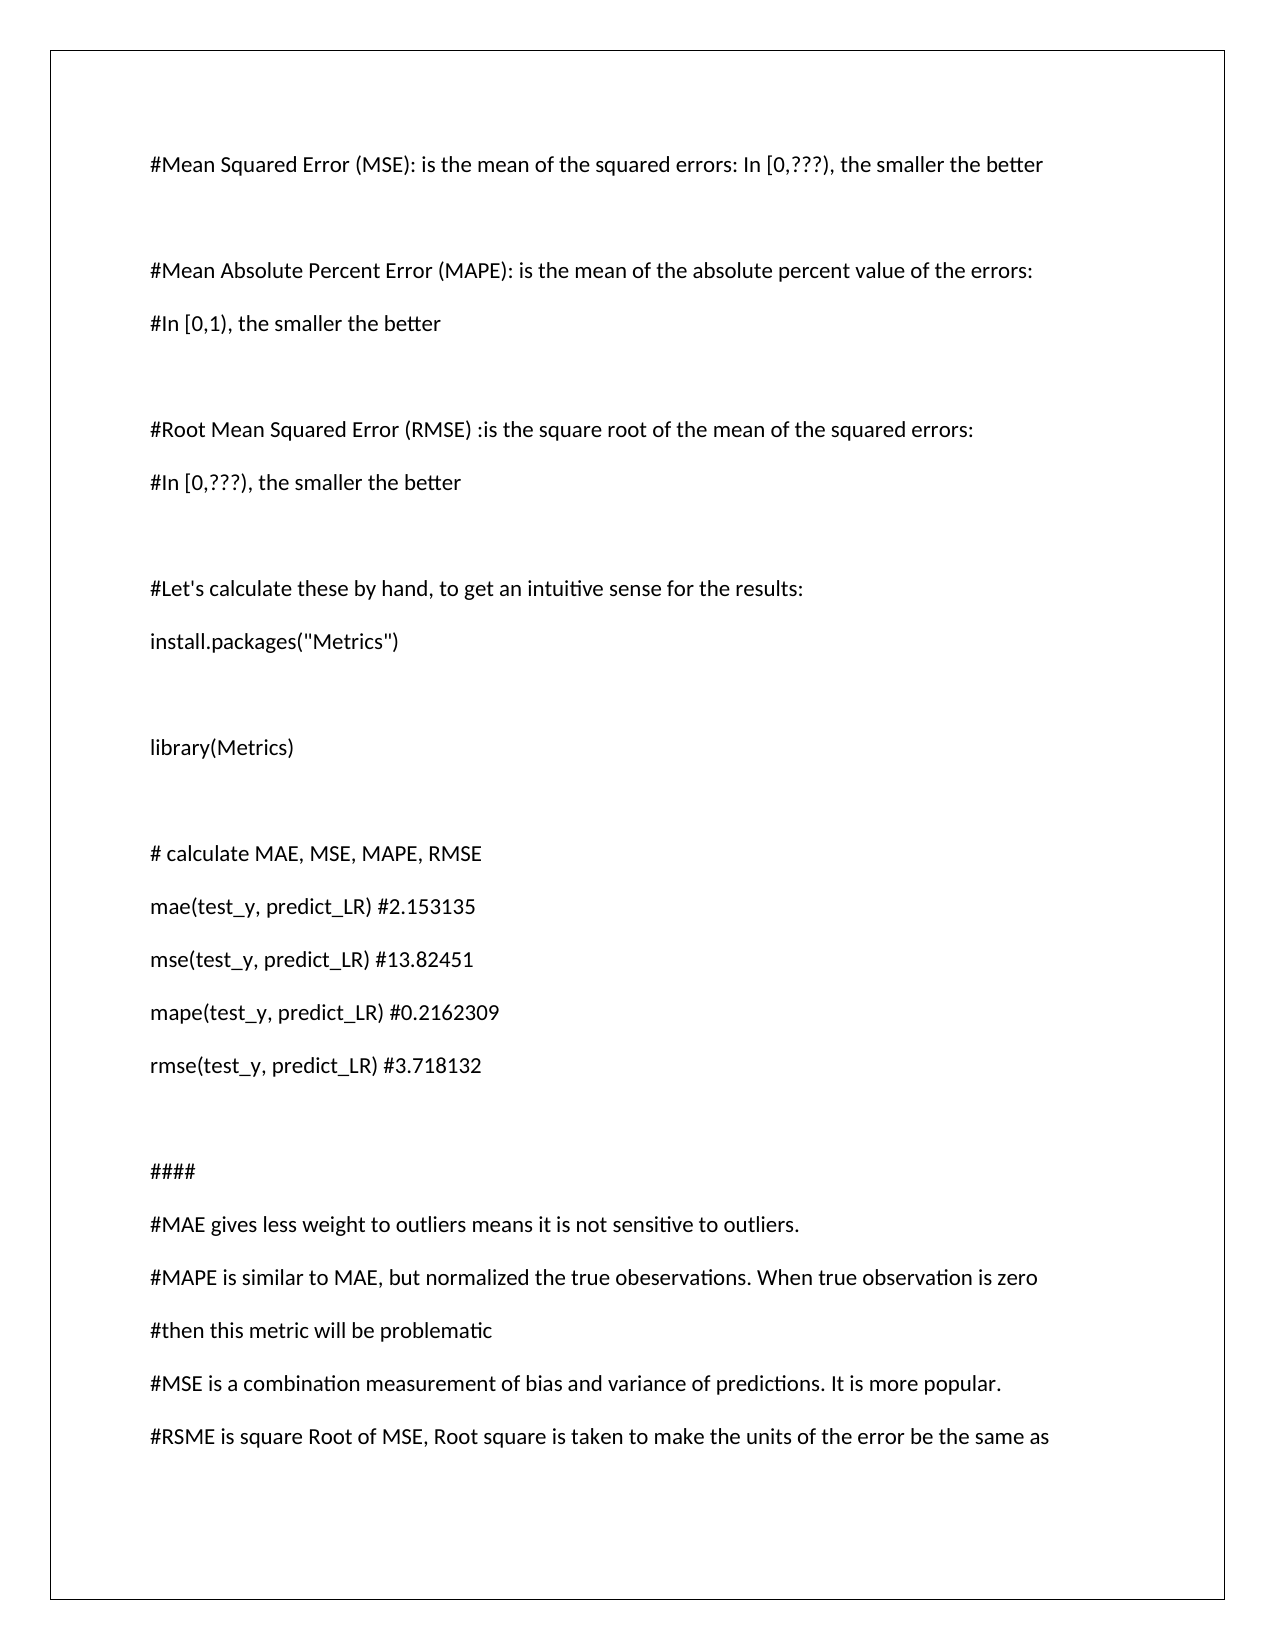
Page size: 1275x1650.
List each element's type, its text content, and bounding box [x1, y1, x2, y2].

text rmse(test_y, predict_LR) #3.718132 [150, 1051, 1125, 1079]
text #Root Mean Squared Error (RMSE) :is the square root of the mean of the squared errors: [150, 415, 1125, 443]
text #### [150, 1157, 1125, 1185]
text #Mean Squared Error (MSE): is the mean of the squared errors: In [0,???), the smaller the better [150, 150, 1125, 178]
text library(Metrics) [150, 733, 1125, 761]
text #MSE is a combination measurement of bias and variance of predictions. It is more popular. [150, 1369, 1125, 1397]
text #RSME is square Root of MSE, Root square is taken to make the units of the error be the same as [150, 1422, 1125, 1451]
text # calculate MAE, MSE, MAPE, RMSE [150, 839, 1125, 867]
text #then this metric will be problematic [150, 1316, 1125, 1344]
text mae(test_y, predict_LR) #2.153135 [150, 892, 1125, 920]
text #MAE gives less weight to outliers means it is not sensitive to outliers. [150, 1210, 1125, 1238]
text #Let's calculate these by hand, to get an intuitive sense for the results: [150, 574, 1125, 602]
text #In [0,1), the smaller the better [150, 309, 1125, 337]
text mse(test_y, predict_LR) #13.82451 [150, 945, 1125, 973]
text #MAPE is similar to MAE, but normalized the true obeservations. When true observation is zero [150, 1263, 1125, 1291]
text #In [0,???), the smaller the better [150, 468, 1125, 496]
text #Mean Absolute Percent Error (MAPE): is the mean of the absolute percent value of the errors: [150, 256, 1125, 284]
text install.packages("Metrics") [150, 627, 1125, 655]
text mape(test_y, predict_LR) #0.2162309 [150, 998, 1125, 1026]
